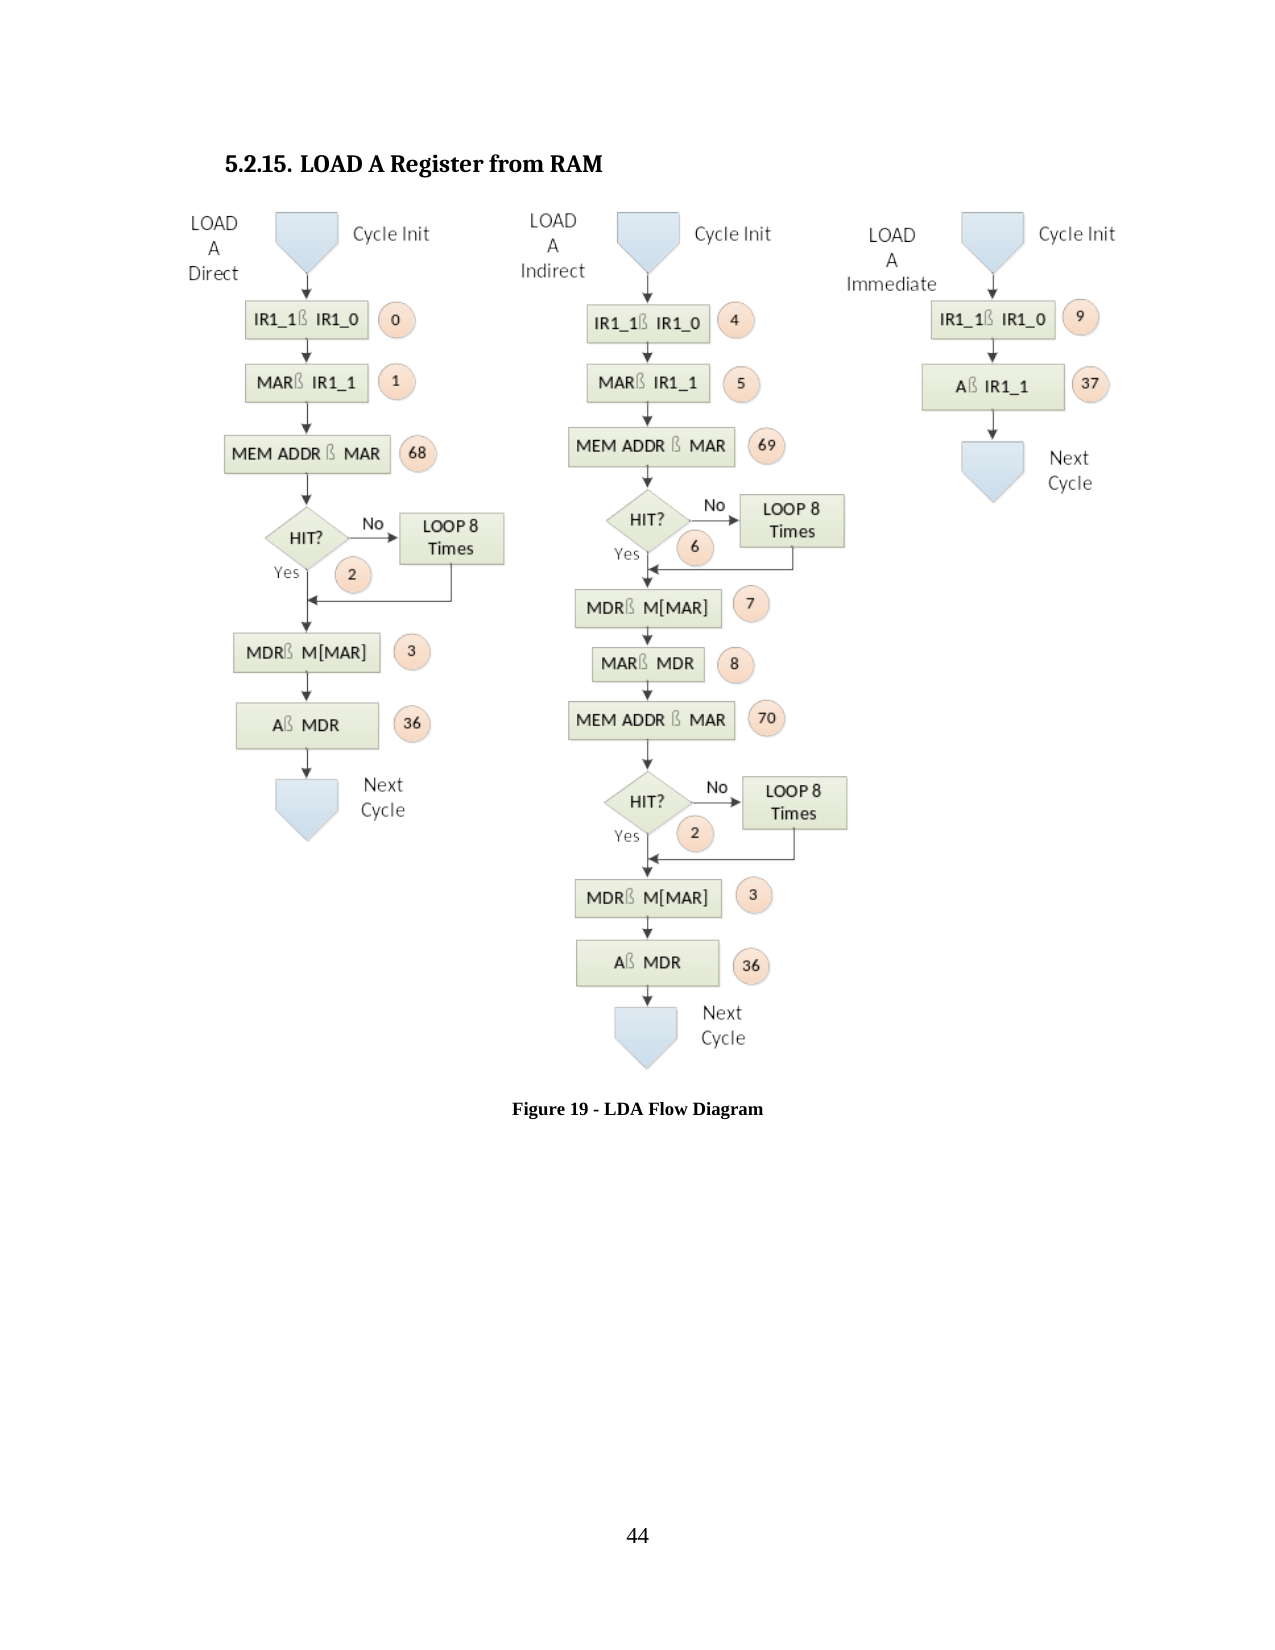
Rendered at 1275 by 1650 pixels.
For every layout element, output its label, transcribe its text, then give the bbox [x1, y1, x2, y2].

text Figure - LDA Flow Diagram [150, 1098, 1125, 1120]
subtitle LOAD A Register from RAM [225, 150, 1125, 179]
